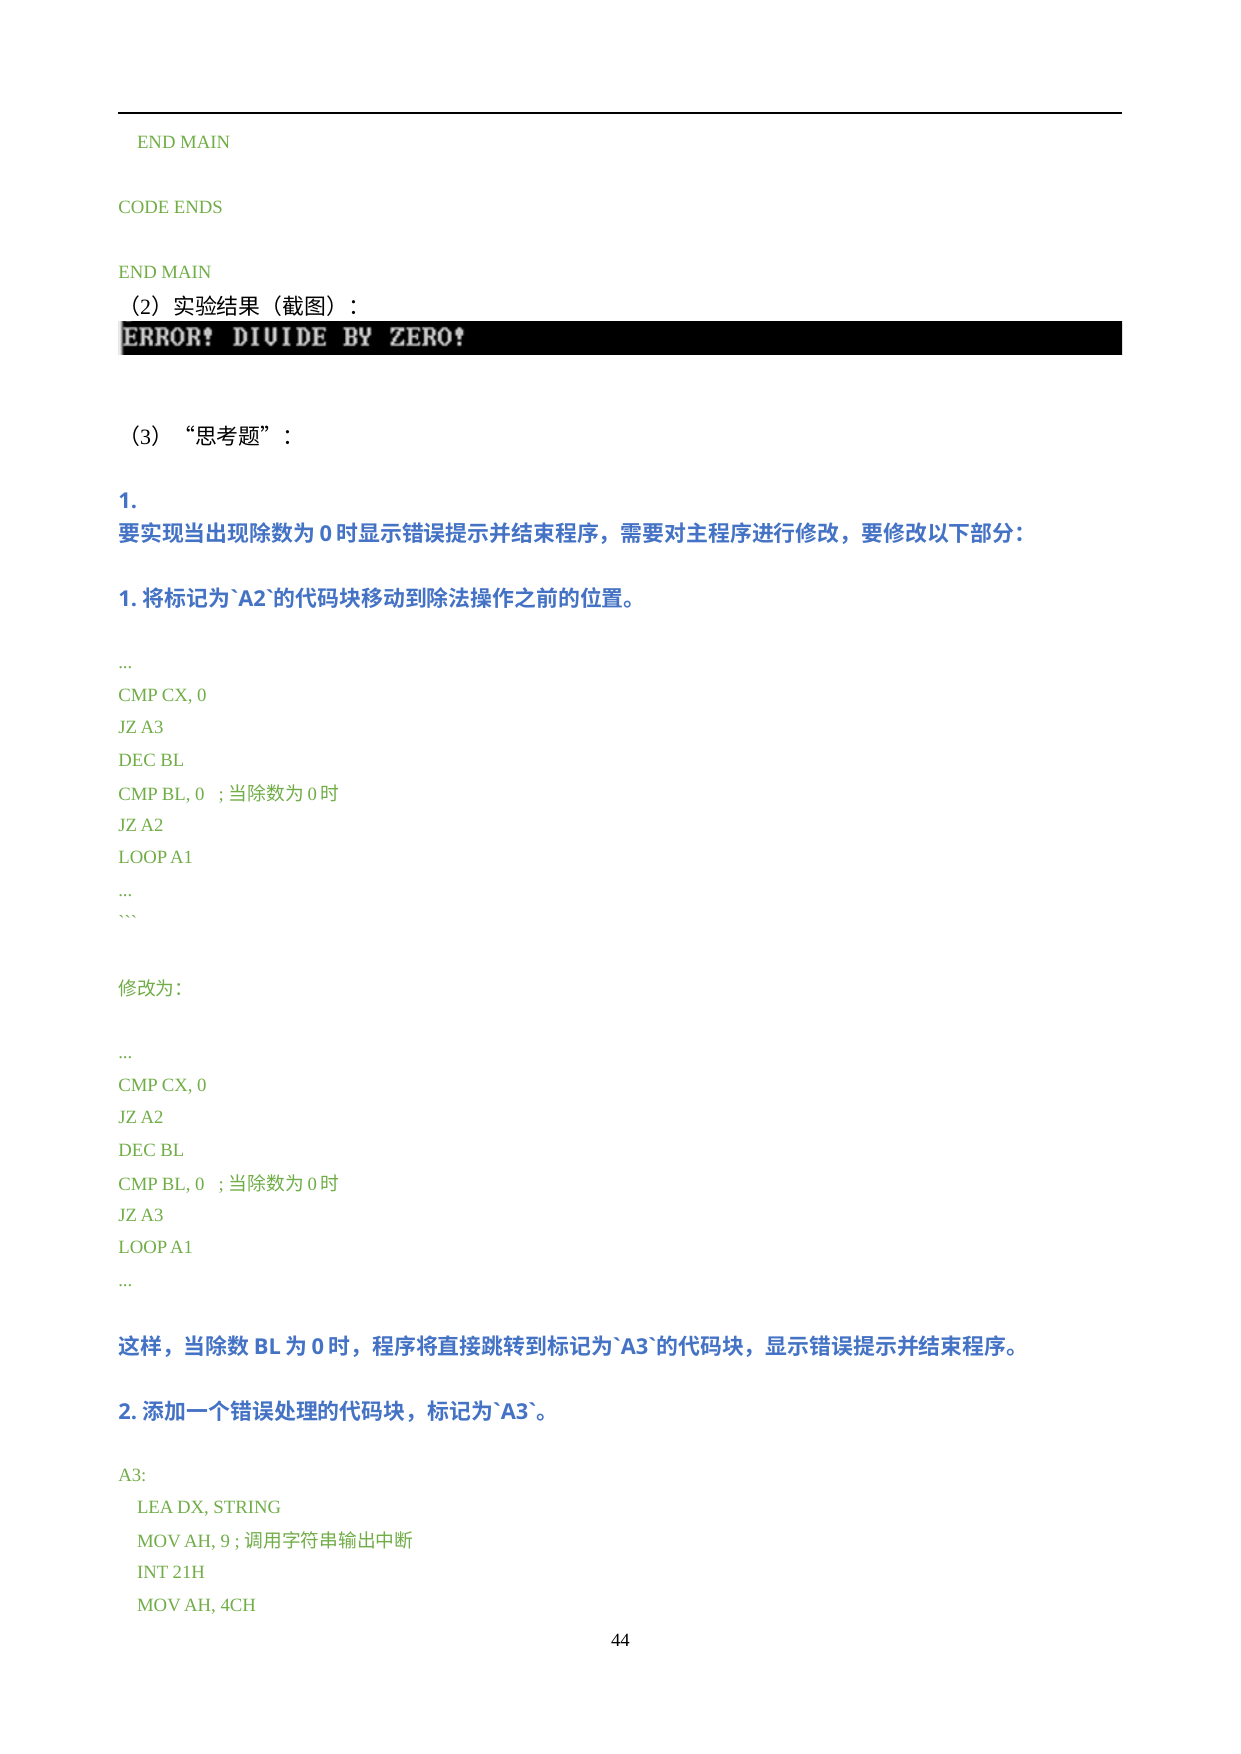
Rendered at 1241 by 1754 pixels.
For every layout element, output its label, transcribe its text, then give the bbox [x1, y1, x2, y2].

text 这样，当除数BL为0时，程序将直接跳转到标记为`A3`的代码块，显示错误提示并结束程序。 [118, 1328, 1122, 1361]
text JZ A3 [118, 711, 1122, 743]
text INT 21H [118, 1556, 1122, 1588]
text JZ A2 [118, 808, 1122, 841]
text ``` [118, 906, 1122, 938]
text 修改为： [118, 971, 1122, 1003]
picture [118, 321, 1123, 355]
text ... [118, 1036, 1122, 1068]
text 2. 添加一个错误处理的代码块，标记为`A3`。 [118, 1393, 1122, 1426]
text 1. [118, 483, 1122, 516]
text JZ A2 [118, 1101, 1122, 1133]
text LEA DX, STRING [118, 1491, 1122, 1523]
text CMP CX, 0 [118, 1068, 1122, 1101]
text CMP CX, 0 [118, 678, 1122, 711]
text END MAIN [118, 256, 1122, 288]
text LOOP A1 [118, 841, 1122, 873]
text CMP BL, 0 ; 当除数为0时 [118, 776, 1122, 808]
text ... [118, 646, 1122, 678]
text CMP BL, 0 ; 当除数为0时 [118, 1166, 1122, 1198]
text （3）“思考题”： [118, 418, 1122, 451]
text END MAIN [118, 126, 1122, 158]
text LOOP A1 [118, 1231, 1122, 1263]
text A3: [118, 1458, 1122, 1491]
text ... [118, 873, 1122, 906]
text MOV AH, 4CH [118, 1588, 1122, 1621]
text ... [118, 1263, 1122, 1296]
text 1. 将标记为`A2`的代码块移动到除法操作之前的位置。 [118, 581, 1122, 613]
text 要实现当出现除数为0时显示错误提示并结束程序，需要对主程序进行修改，要修改以下部分： [118, 516, 1122, 548]
text DEC BL [118, 1133, 1122, 1166]
text （2）实验结果（截图）： [118, 288, 1122, 321]
text JZ A3 [118, 1198, 1122, 1231]
text MOV AH, 9 ; 调用字符串输出中断 [118, 1523, 1122, 1556]
text DEC BL [118, 743, 1122, 776]
text CODE ENDS [118, 191, 1122, 223]
